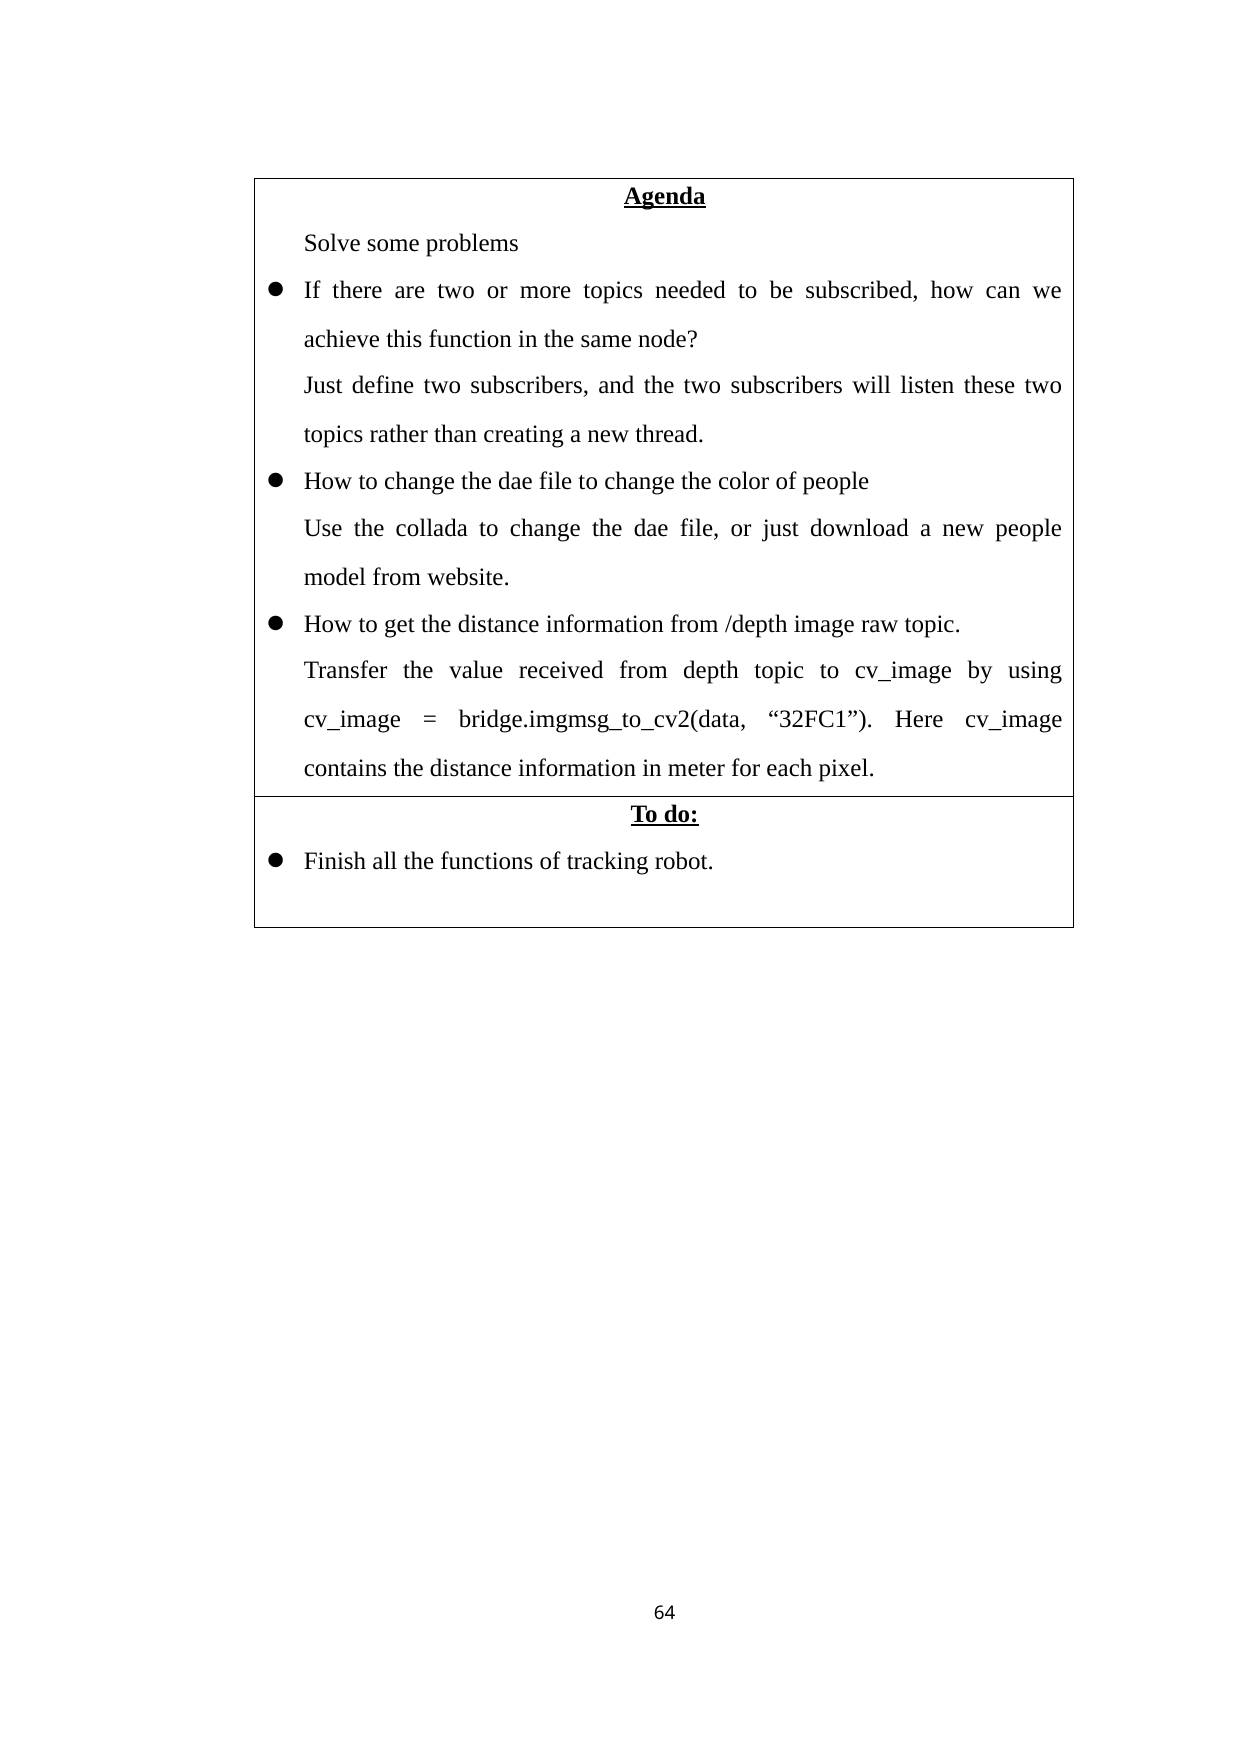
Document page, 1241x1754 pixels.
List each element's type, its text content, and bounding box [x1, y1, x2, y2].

table_cell Agenda Solve some problems If there are two or more topics needed to be subscribed, how can we achieve this function in the same node? Just define two subscribers, and the two subscribers will listen these two topics rather than creating a new thread. How to change the dae file to change the color of people Use the collada to change the dae file, or just download a new people model from website. How to get the distance information from /depth image raw topic. Transfer the value received from depth topic to cv_image by using cv_image = bridge.imgmsg_to_cv2(data, “32FC1”). Here cv_image contains the distance information in meter for each pixel. [255, 179, 1073, 796]
table_cell To do: Finish all the functions of tracking robot. [255, 797, 1073, 927]
